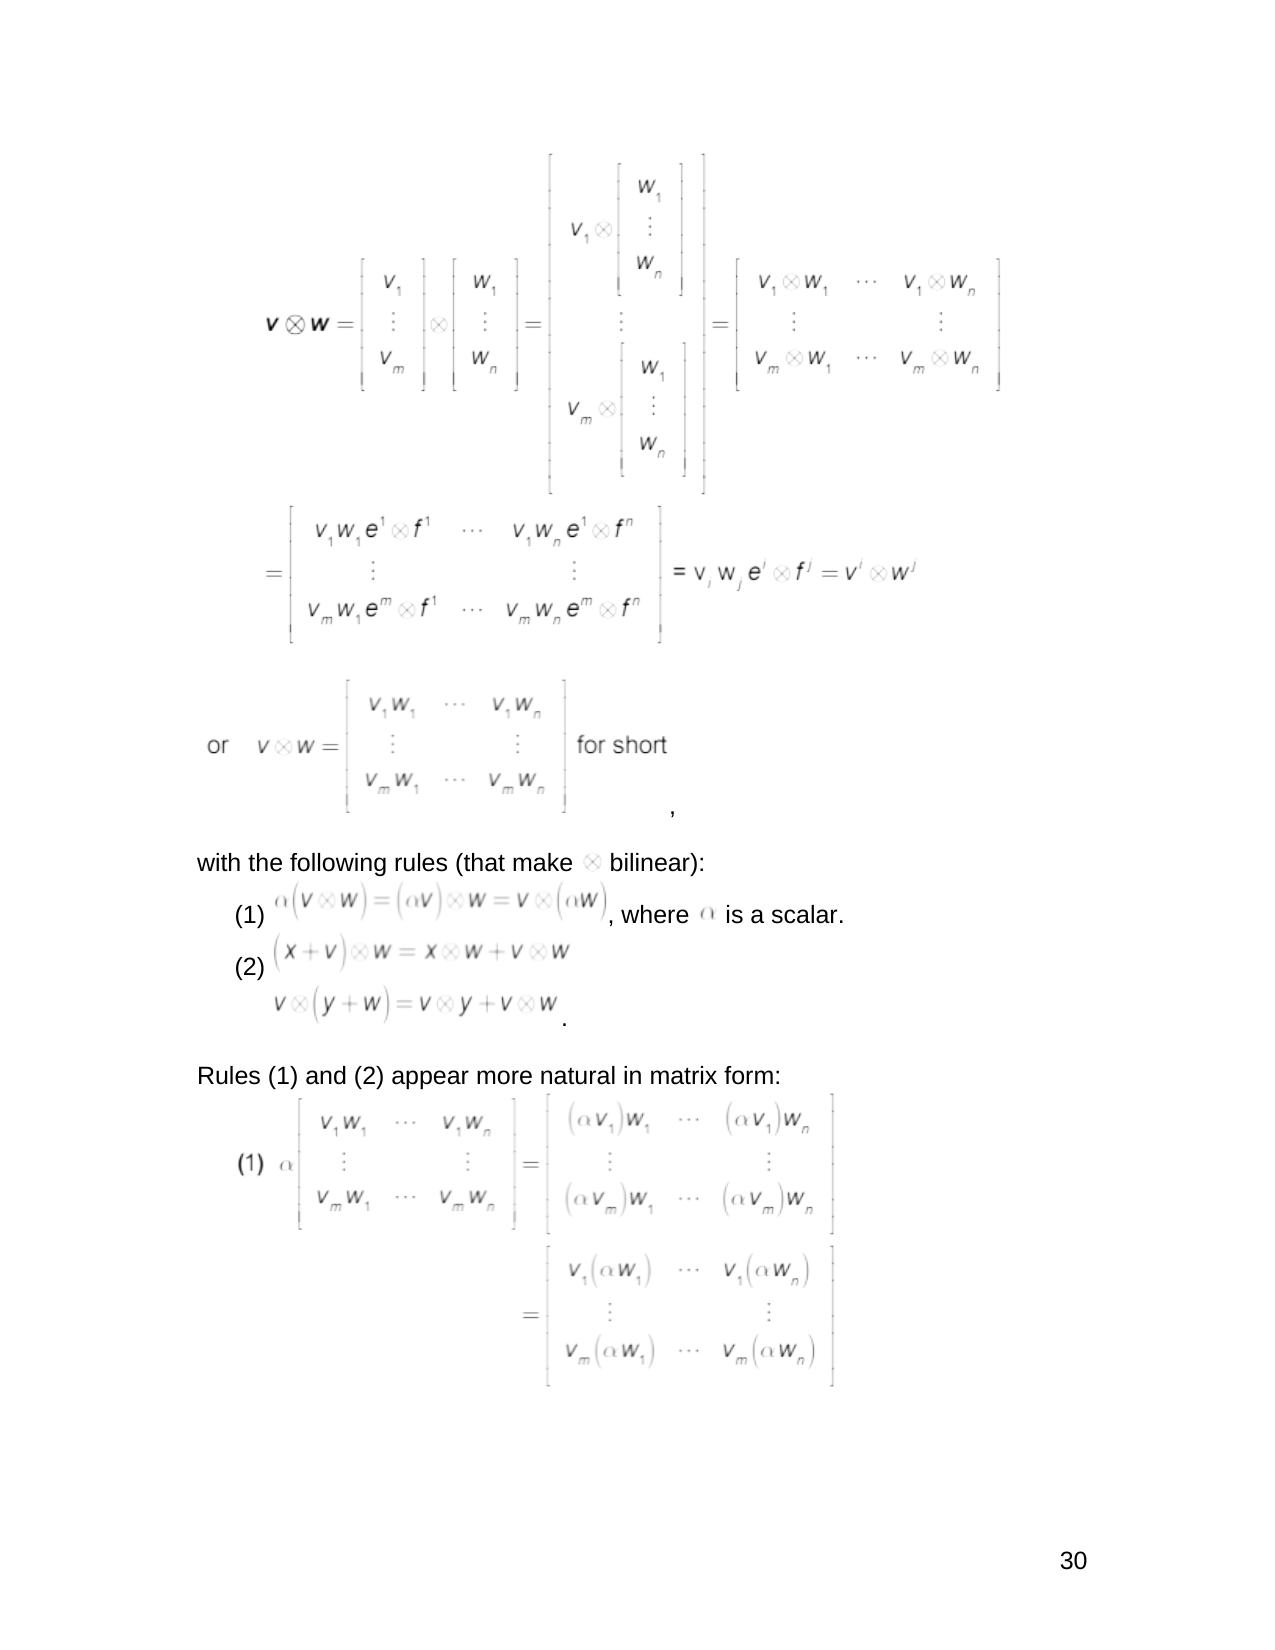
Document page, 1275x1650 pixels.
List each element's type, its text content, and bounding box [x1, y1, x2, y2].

list , where is a scalar. [234, 877, 1087, 928]
text Rules (1) and (2) appear more natural in matrix form: [197, 1061, 1087, 1089]
text with the following rules (that make bilinear): [197, 848, 1087, 877]
text , [197, 675, 1087, 819]
text . [197, 980, 1087, 1032]
